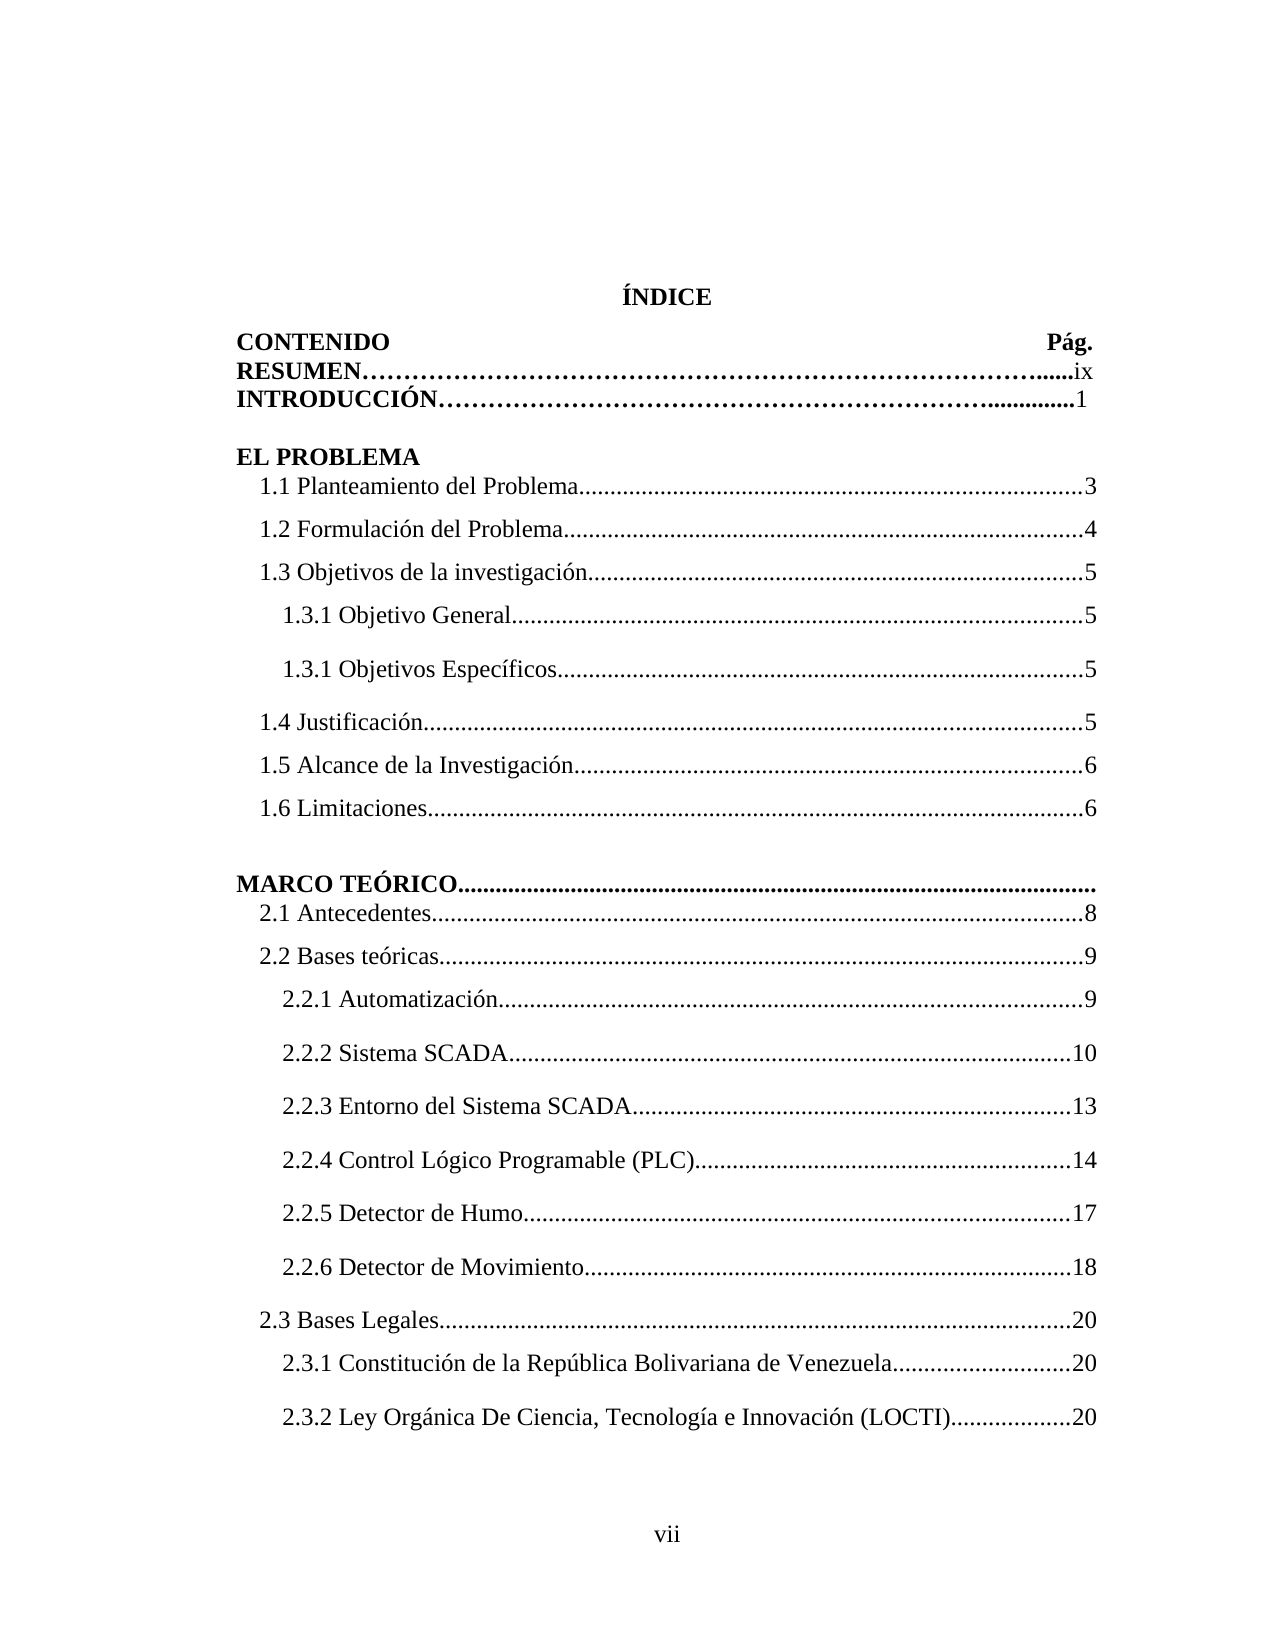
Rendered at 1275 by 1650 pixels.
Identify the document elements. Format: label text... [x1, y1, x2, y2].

text ÍNDICE [236, 282, 1098, 310]
